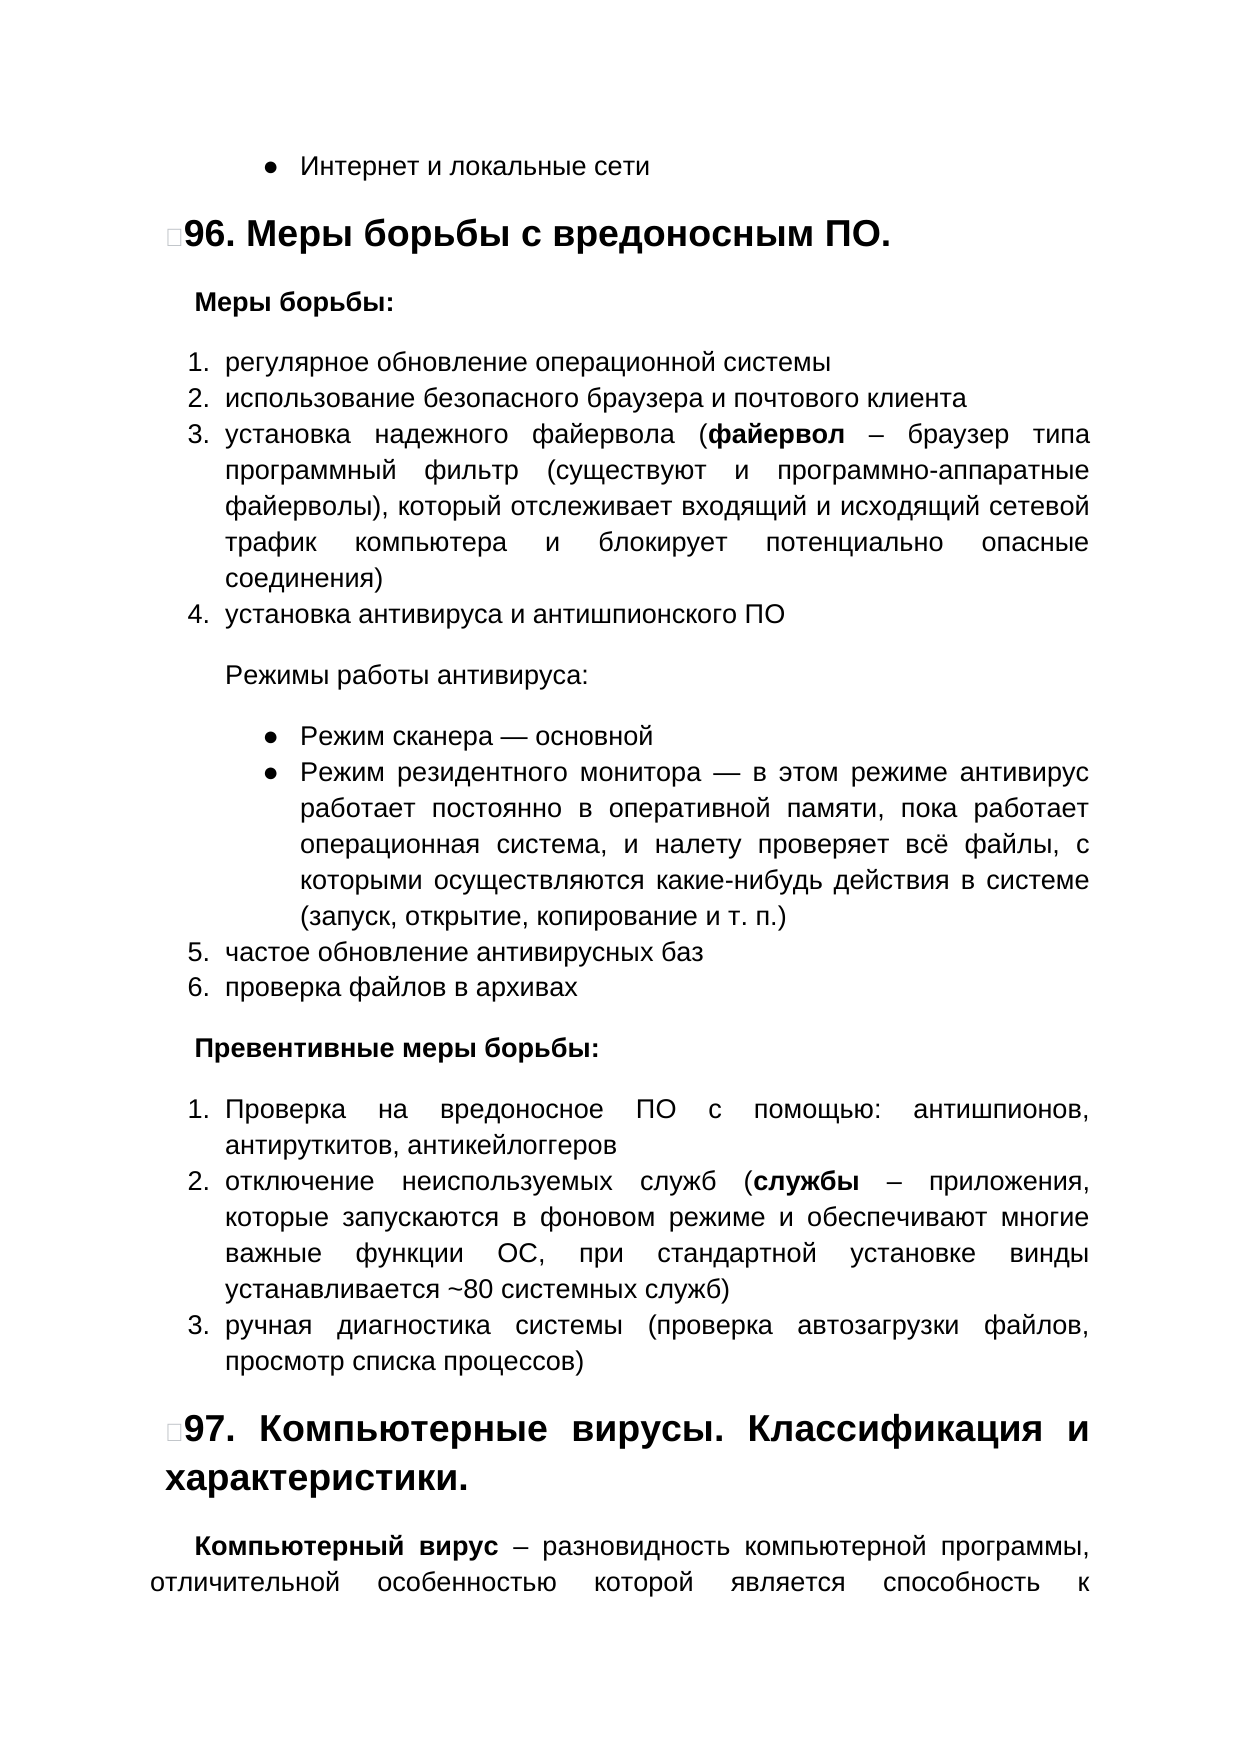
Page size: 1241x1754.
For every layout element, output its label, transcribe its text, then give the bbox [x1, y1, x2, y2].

subtitle 🍏96. Меры борьбы с вредоносным ПО. [165, 211, 1090, 254]
list Режим резидентного монитора — в этом режиме антивирус работает постоянно в оперативной памяти, пока работает операционная система, и налету проверяет всё файлы, с которыми осуществляются какие-нибудь действия в системе (запуск, открытие, копирование и т. п.) [262, 756, 1090, 931]
list Проверка на вредоносное ПО с помощью: антишпионов, антируткитов, антикейлоггеров [187, 1093, 1090, 1161]
list отключение неиспользуемых служб (службы – приложения, которые запускаются в фоновом режиме и обеспечивают многие важные функции ОС, при стандартной установке винды устанавливается ~80 системных служб) [187, 1165, 1090, 1304]
list использование безопасного браузера и почтового клиента [187, 382, 1090, 414]
list регулярное обновление операционной системы [187, 346, 1090, 378]
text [150, 1530, 1090, 1597]
list Режим сканера — основной [262, 720, 1090, 751]
list проверка файлов в архивах [187, 971, 1090, 1003]
text Превентивные меры борьбы: [150, 1032, 1090, 1064]
list установка надежного файервола (файервол – браузер типа программный фильтр (существуют и программно-аппаратные файерволы), который отслеживает входящий и исходящий сетевой трафик компьютера и блокирует потенциально опасные соединения) [187, 418, 1090, 593]
list Интернет и локальные сети [262, 150, 1090, 181]
text Меры борьбы: [150, 286, 1090, 317]
list ручная диагностика системы (проверка автозагрузки файлов, просмотр списка процессов) [187, 1309, 1090, 1376]
list установка антивируса и антишпионского ПО [187, 598, 1090, 629]
text Режимы работы антивируса: [225, 659, 1090, 690]
subtitle 🍏97. Компьютерные вирусы. Классификация и характеристики. [165, 1406, 1090, 1498]
list частое обновление антивирусных баз [187, 936, 1090, 967]
